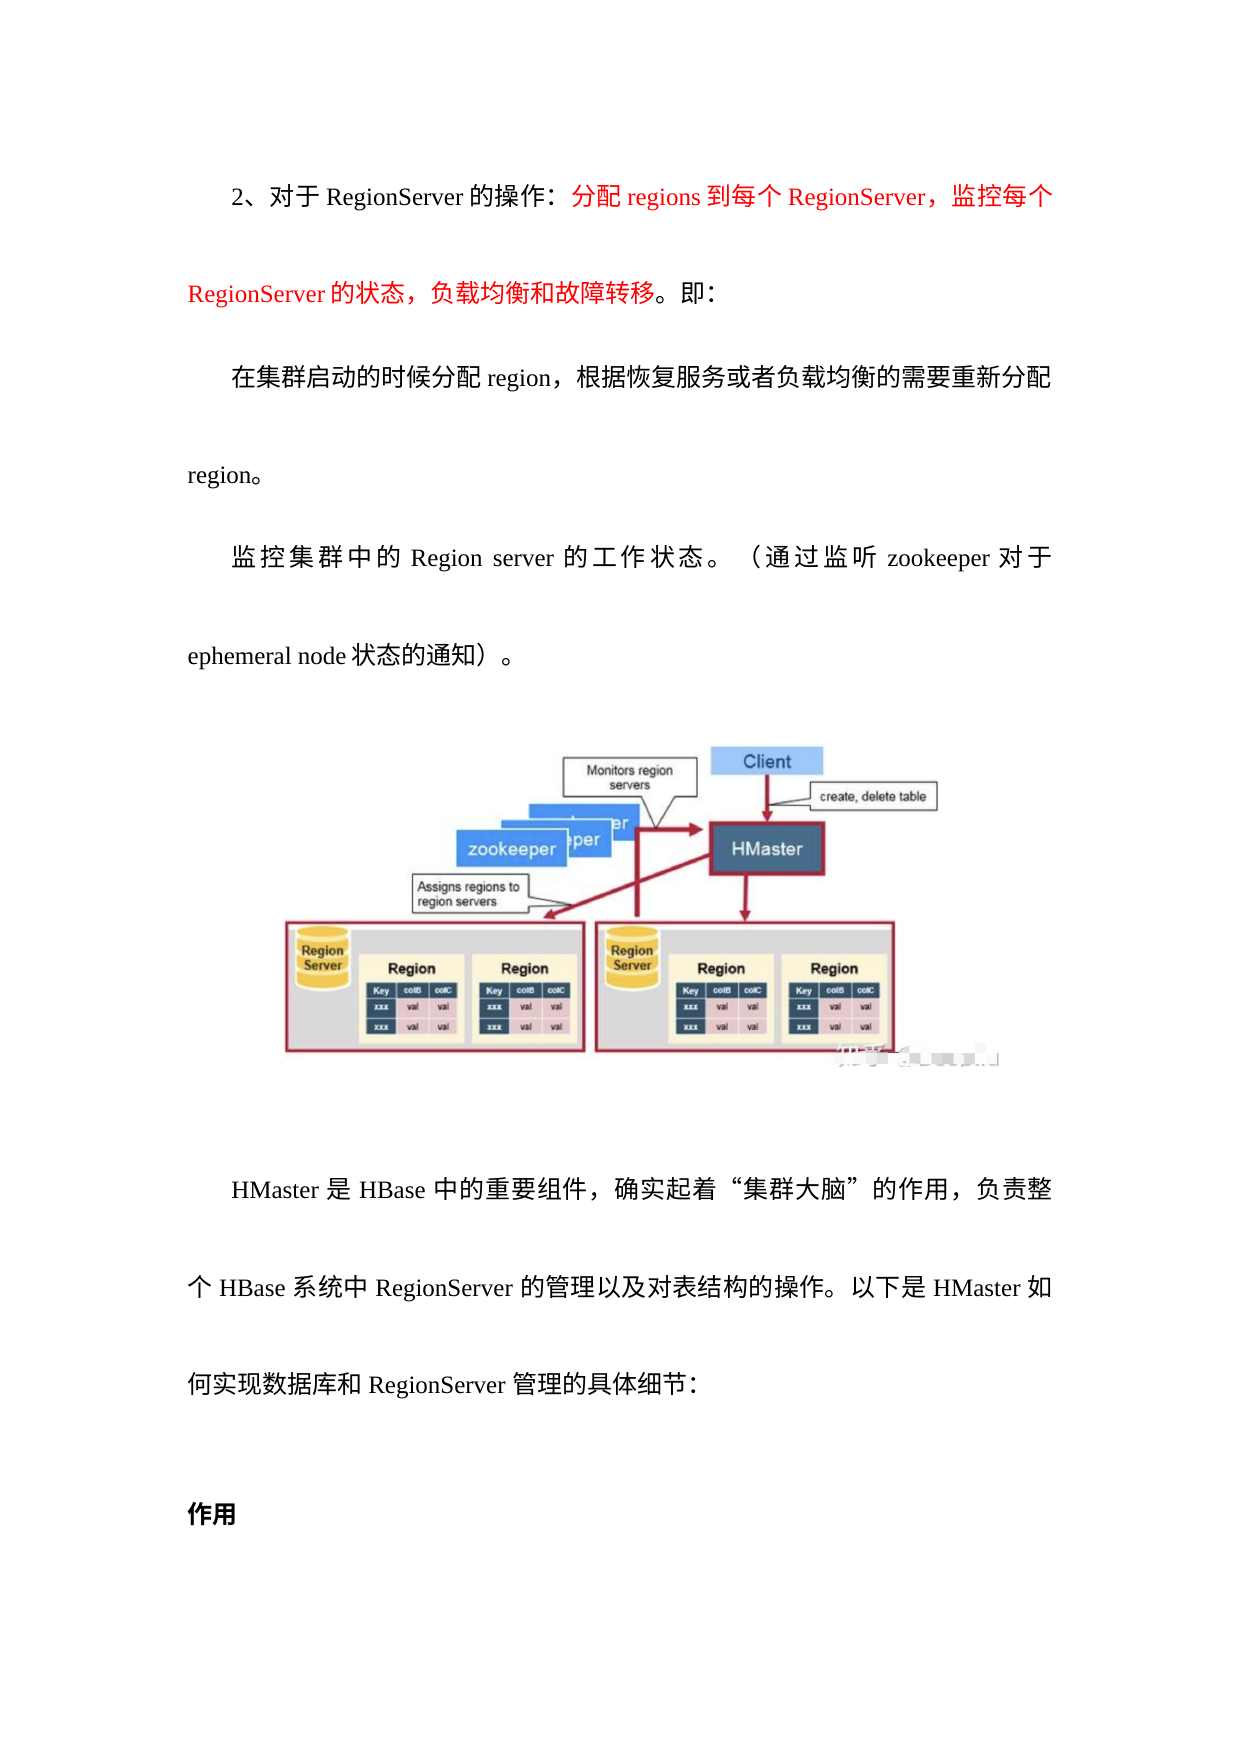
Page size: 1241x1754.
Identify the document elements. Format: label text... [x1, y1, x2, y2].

picture [240, 703, 1000, 1067]
text 2、对于RegionServer的操作：分配regions到每个RegionServer，监控每个RegionServer的状态，负载均衡和故障转移。即： [187, 162, 1053, 324]
text 监控集群中的Region server的工作状态。（通过监听zookeeper对于ephemeral node状态的通知）。 [187, 523, 1053, 686]
subtitle 作用 [187, 1480, 1053, 1545]
text HMaster 是 HBase 中的重要组件，确实起着“集群大脑”的作用，负责整个 HBase 系统中 RegionServer 的管理以及对表结构的操作。以下是 HMaster 如何实现数据库和 RegionServer 管理的具体细节： [187, 1155, 1053, 1415]
text 在集群启动的时候分配region，根据恢复服务或者负载均衡的需要重新分配region。 [187, 343, 1053, 505]
